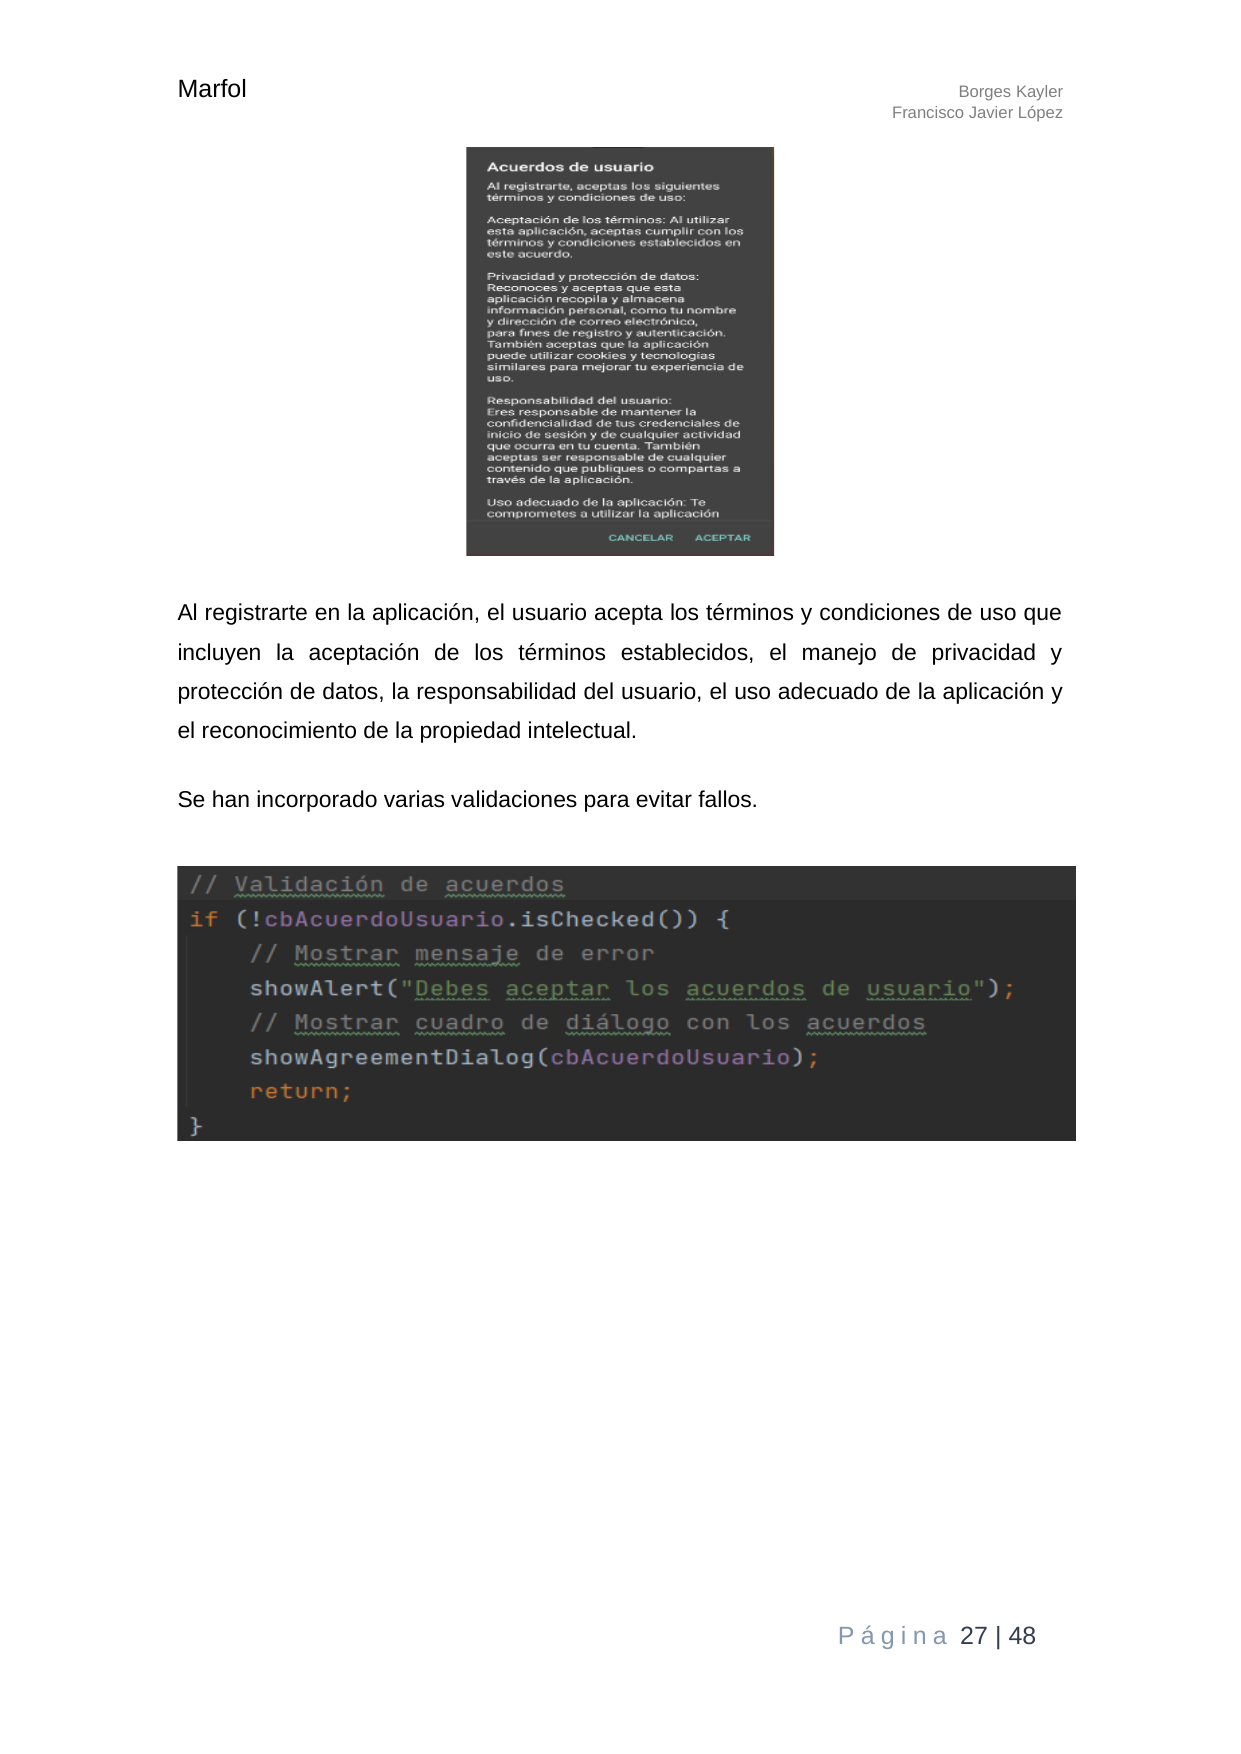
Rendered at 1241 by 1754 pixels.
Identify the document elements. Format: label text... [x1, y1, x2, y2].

text Se han incorporado varias validaciones para evitar fallos. [177, 786, 1063, 812]
text Al registrarte en la aplicación, el usuario acepta los términos y condiciones de uso que incluyen la aceptación de los términos establecidos, el manejo de privacidad y protección de datos, la responsabilidad del usuario, el uso adecuado de la aplicación y el reconocimiento de la propiedad intelectual. [177, 599, 1063, 744]
picture [466, 147, 775, 556]
picture [177, 866, 1076, 1141]
